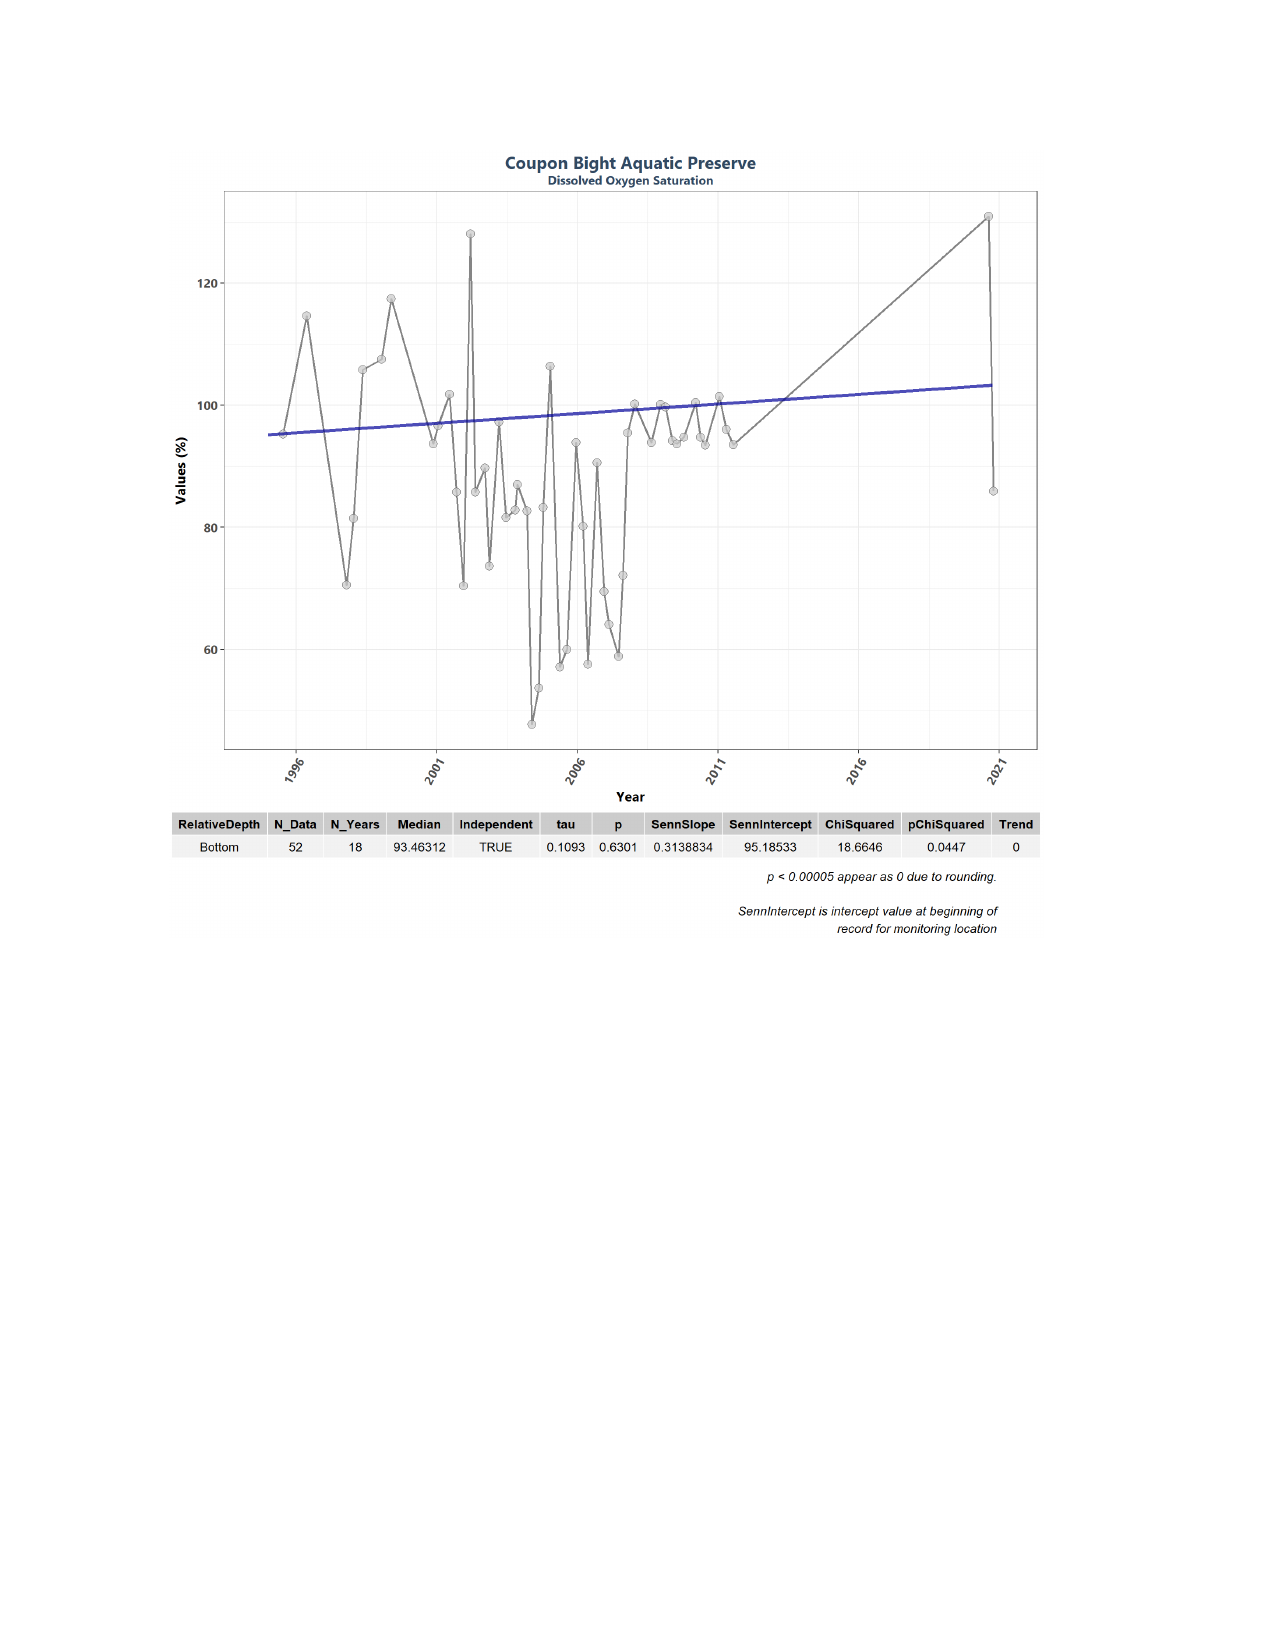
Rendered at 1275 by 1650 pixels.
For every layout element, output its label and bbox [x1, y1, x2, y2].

picture [168, 150, 1044, 938]
